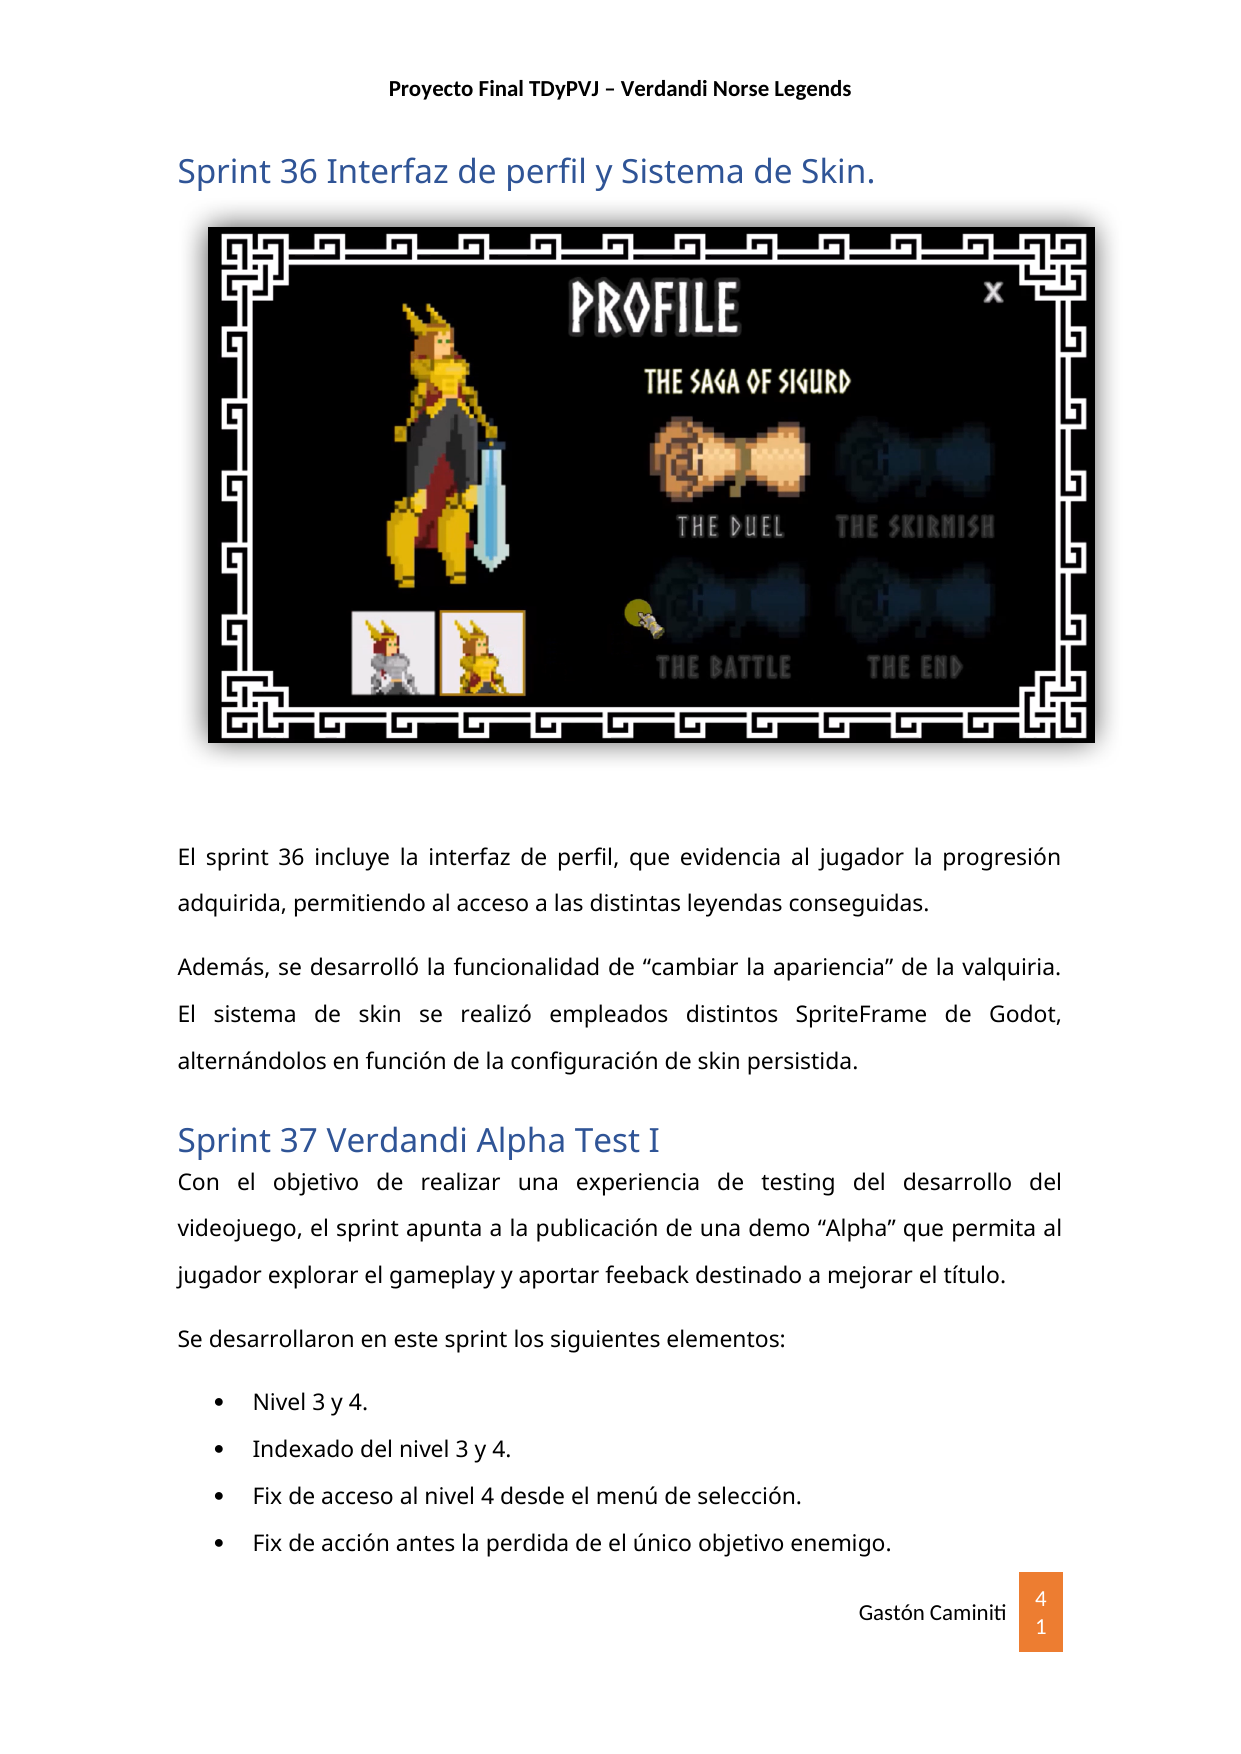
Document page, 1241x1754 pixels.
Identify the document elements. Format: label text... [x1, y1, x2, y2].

list Fix de acción antes la perdida de el único objetivo enemigo. [215, 1527, 1063, 1558]
list Indexado del nivel 3 y 4. [215, 1433, 1063, 1464]
subtitle Sprint 36 Interfaz de perfil y Sistema de Skin. [177, 148, 1063, 193]
list Nivel 3 y 4. [215, 1386, 1063, 1418]
text Con el objetivo de realizar una experiencia de testing del desarrollo del videojuego, el sprint apunta a la publicación de una demo “Alpha” que permita al jugador explorar el gameplay y aportar feeback destinado a mejorar el título. [177, 1166, 1063, 1291]
text Se desarrollaron en este sprint los siguientes elementos: [177, 1323, 1063, 1354]
list Fix de acceso al nivel 4 desde el menú de selección. [215, 1480, 1063, 1511]
text Además, se desarrolló la funcionalidad de “cambiar la apariencia” de la valquiria. El sistema de skin se realizó empleados distintos SpriteFrame de Godot, alternándolos en función de la configuración de skin persistida. [177, 951, 1063, 1076]
picture [208, 227, 1095, 743]
subtitle Sprint 37 Verdandi Alpha Test I [177, 1117, 1063, 1162]
text El sprint 36 incluye la interfaz de perfil, que evidencia al jugador la progresión adquirida, permitiendo al acceso a las distintas leyendas conseguidas. [177, 841, 1063, 919]
